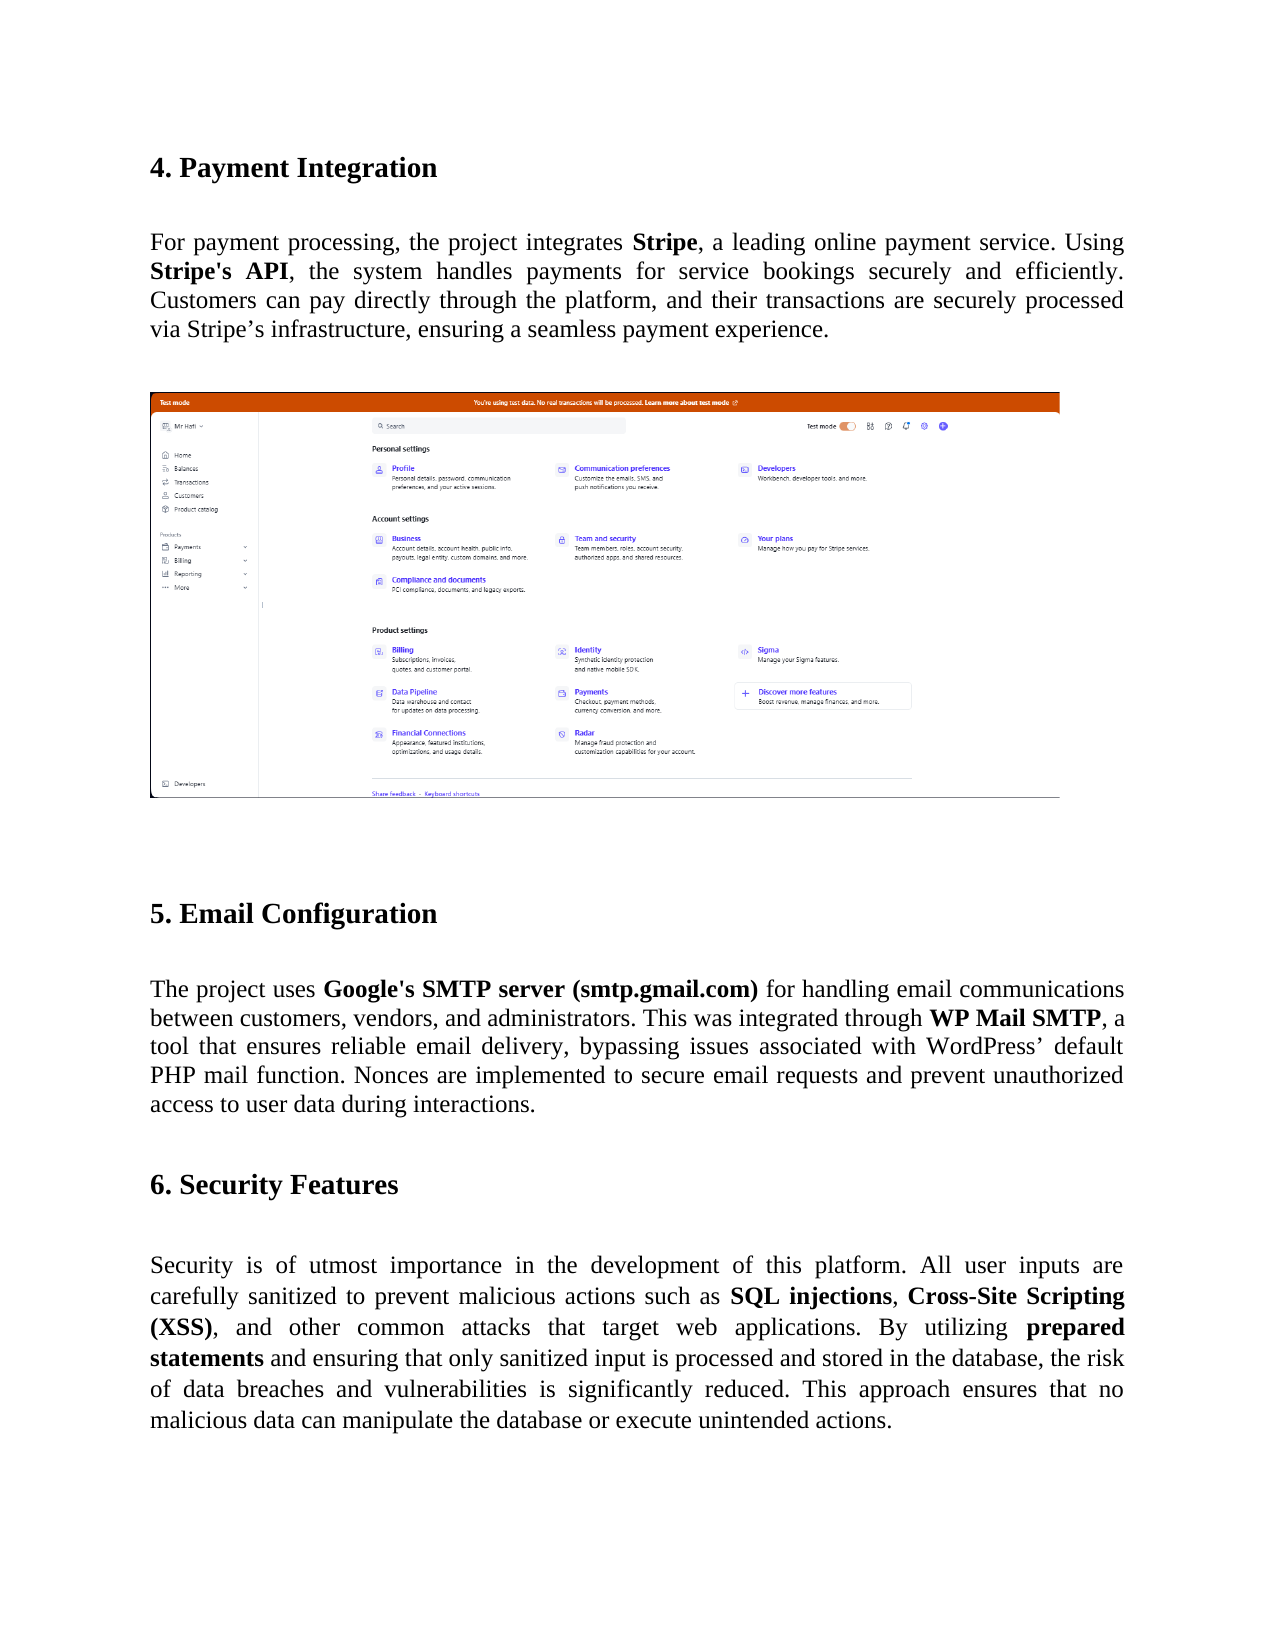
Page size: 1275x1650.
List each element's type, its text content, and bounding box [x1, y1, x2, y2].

text 4. Payment Integration [150, 150, 1125, 183]
text The project uses Google's SMTP server (smtp.gmail.com) for handling email communications between customers, vendors, and administrators. This was integrated through WP Mail SMTP, a tool that ensures reliable email delivery, bypassing issues associated with WordPress’ default PHP mail function. Nonces are implemented to secure email requests and prevent unauthorized access to user data during interactions. [150, 940, 1125, 1118]
picture [150, 392, 1060, 798]
text 5. Email Configuration [150, 896, 1125, 930]
text 6. Security Features [150, 1167, 1125, 1201]
text For payment processing, the project integrates Stripe, a leading online payment service. Using Stripe's API, the system handles payments for service bookings securely and efficiently. Customers can pay directly through the platform, and their transactions are securely processed via Stripe’s infrastructure, ensuring a seamless payment experience. [150, 194, 1125, 342]
text Security is of utmost importance in the development of this platform. All user inputs are carefully sanitized to prevent malicious actions such as SQL injections, Cross-Site Scripting (XSS), and other common attacks that target web applications. By utilizing prepared statements and ensuring that only sanitized input is processed and stored in the database, the risk of data breaches and vulnerabilities is significantly reduced. This approach ensures that no malicious data can manipulate the database or execute unintended actions. [150, 1214, 1125, 1434]
